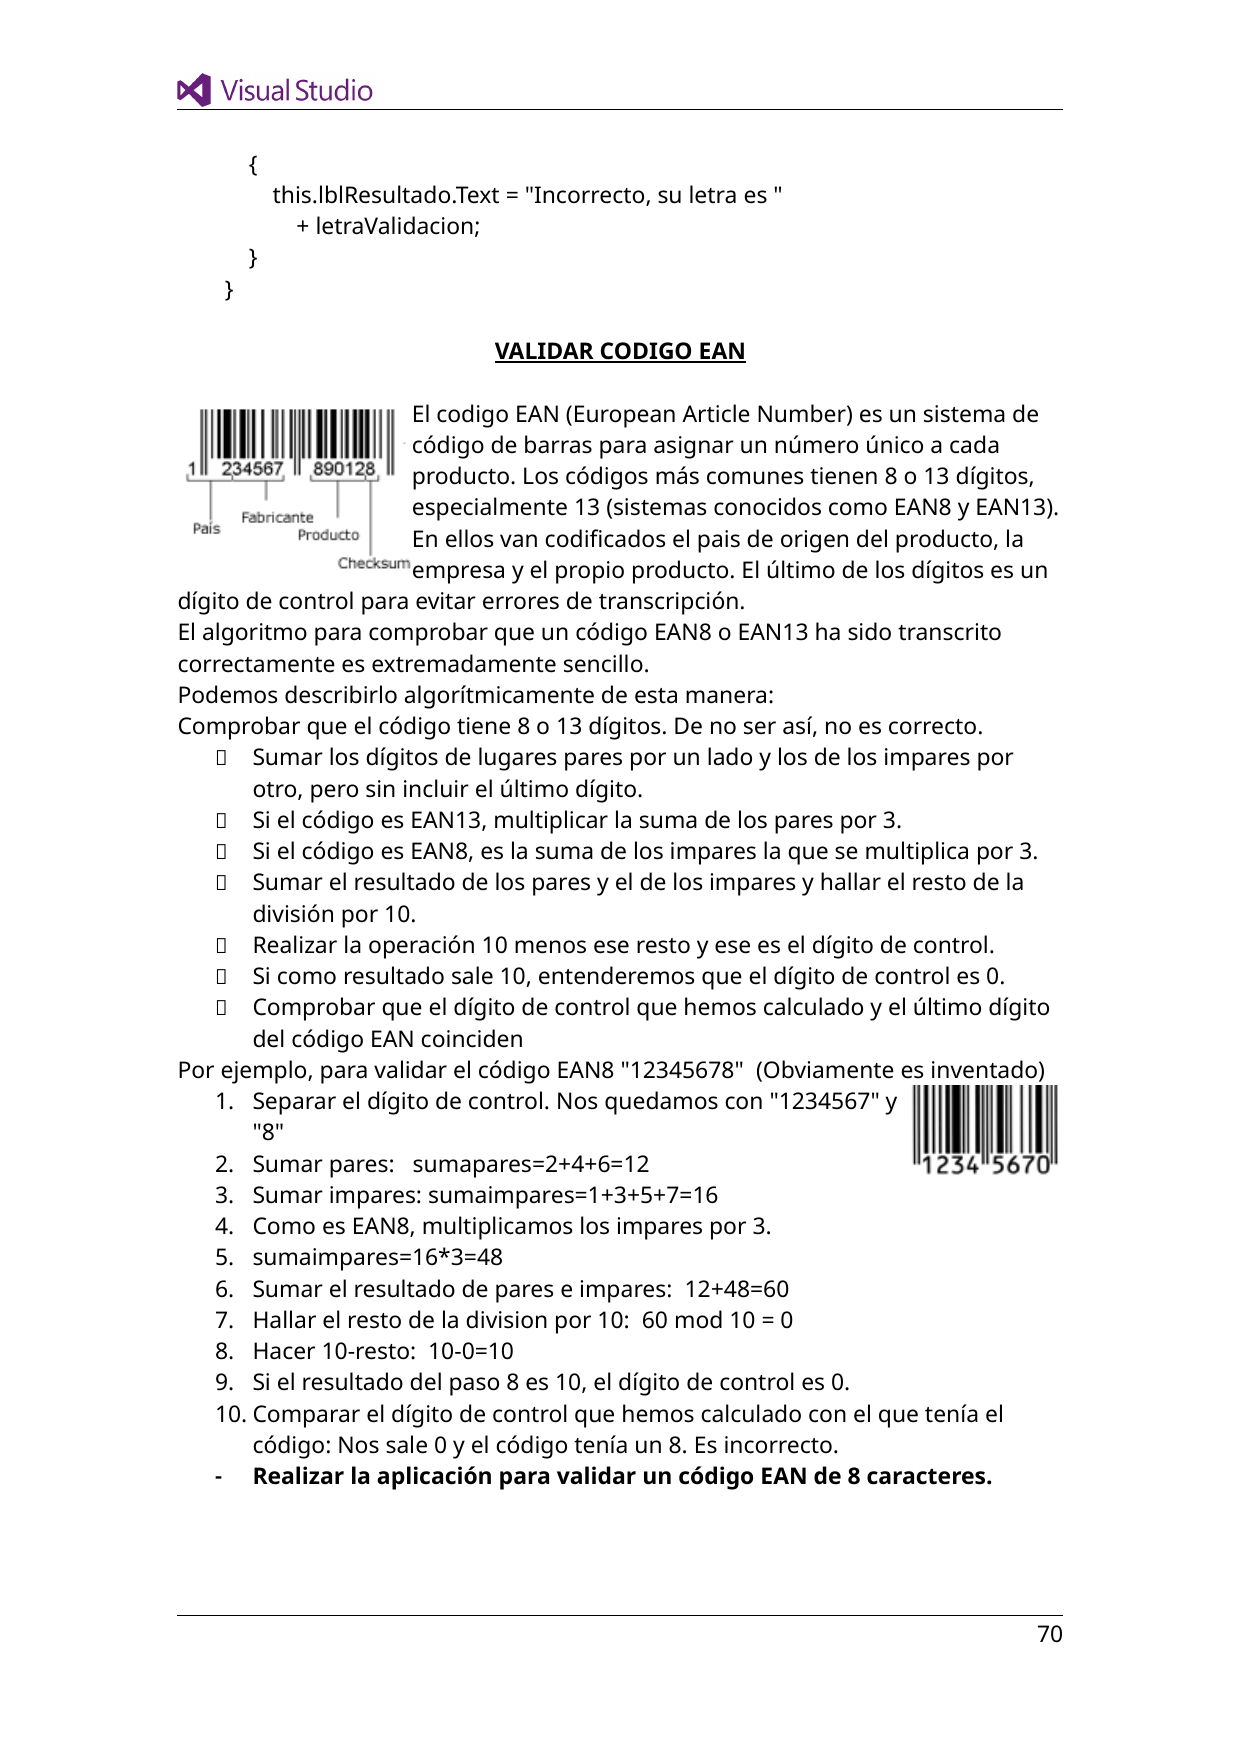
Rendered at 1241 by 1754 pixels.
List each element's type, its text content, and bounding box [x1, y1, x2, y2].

picture [177, 73, 375, 107]
list Sumar impares: sumaimpares=1+3+5+7=16 [215, 1179, 1063, 1210]
picture [903, 1085, 1063, 1184]
list Realizar la operación 10 menos ese resto y ese es el dígito de control. [215, 929, 1063, 960]
list Separar el dígito de control. Nos quedamos con "1234567" y "8" [215, 1085, 903, 1148]
list Hallar el resto de la division por 10: 60 mod 10 = 0 [215, 1304, 1063, 1335]
list Sumar los dígitos de lugares pares por un lado y los de los impares por otro, pero sin incluir el último dígito. [215, 741, 1063, 804]
list Como es EAN8, multiplicamos los impares por 3. [215, 1210, 1063, 1241]
list Si como resultado sale 10, entenderemos que el dígito de control es 0. [215, 960, 1063, 991]
text El codigo EAN (European Article Number) es un sistema de código de barras para asignar un número único a cada producto. Los códigos más comunes tienen 8 o 13 dígitos, especialmente 13 (sistemas conocidos como EAN8 y EAN13). En ellos van codificados el pais de origen del producto, la empresa y el propio producto. El último de los dígitos es un dígito de control para evitar errores de transcripción. [177, 398, 1063, 616]
list Sumar pares: sumapares=2+4+6=12 [215, 1148, 903, 1179]
list Si el código es EAN13, multiplicar la suma de los pares por 3. [215, 804, 1063, 835]
list Comprobar que el dígito de control que hemos calculado y el último dígito del código EAN coinciden [215, 991, 1063, 1054]
text Comprobar que el código tiene 8 o 13 dígitos. De no ser así, no es correcto. [177, 710, 1063, 741]
list Si el resultado del paso 8 es 10, el dígito de control es 0. [215, 1366, 1063, 1398]
list Si el código es EAN8, es la suma de los impares la que se multiplica por 3. [215, 835, 1063, 866]
list sumaimpares=16*3=48 [215, 1241, 1063, 1273]
text Podemos describirlo algorítmicamente de esta manera: [177, 679, 1063, 710]
text } [177, 273, 1063, 304]
list Comparar el dígito de control que hemos calculado con el que tenía el código: Nos sale 0 y el código tenía un 8. Es incorrecto. [215, 1398, 1063, 1460]
text this.lblResultado.Text = "Incorrecto, su letra es " [177, 179, 1063, 210]
text Por ejemplo, para validar el código EAN8 "12345678" (Obviamente es inventado) [177, 1054, 1063, 1085]
text } [177, 241, 1063, 273]
text VALIDAR CODIGO EAN [177, 335, 1063, 366]
picture [177, 397, 412, 575]
list Hacer 10-resto: 10-0=10 [215, 1335, 1063, 1366]
list Sumar el resultado de pares e impares: 12+48=60 [215, 1273, 1063, 1304]
text { [177, 148, 1063, 179]
text El algoritmo para comprobar que un código EAN8 o EAN13 ha sido transcrito correctamente es extremadamente sencillo. [177, 616, 1063, 679]
list Sumar el resultado de los pares y el de los impares y hallar el resto de la división por 10. [215, 866, 1063, 929]
text + letraValidacion; [177, 210, 1063, 241]
list Realizar la aplicación para validar un código EAN de 8 caracteres. [215, 1460, 1063, 1491]
